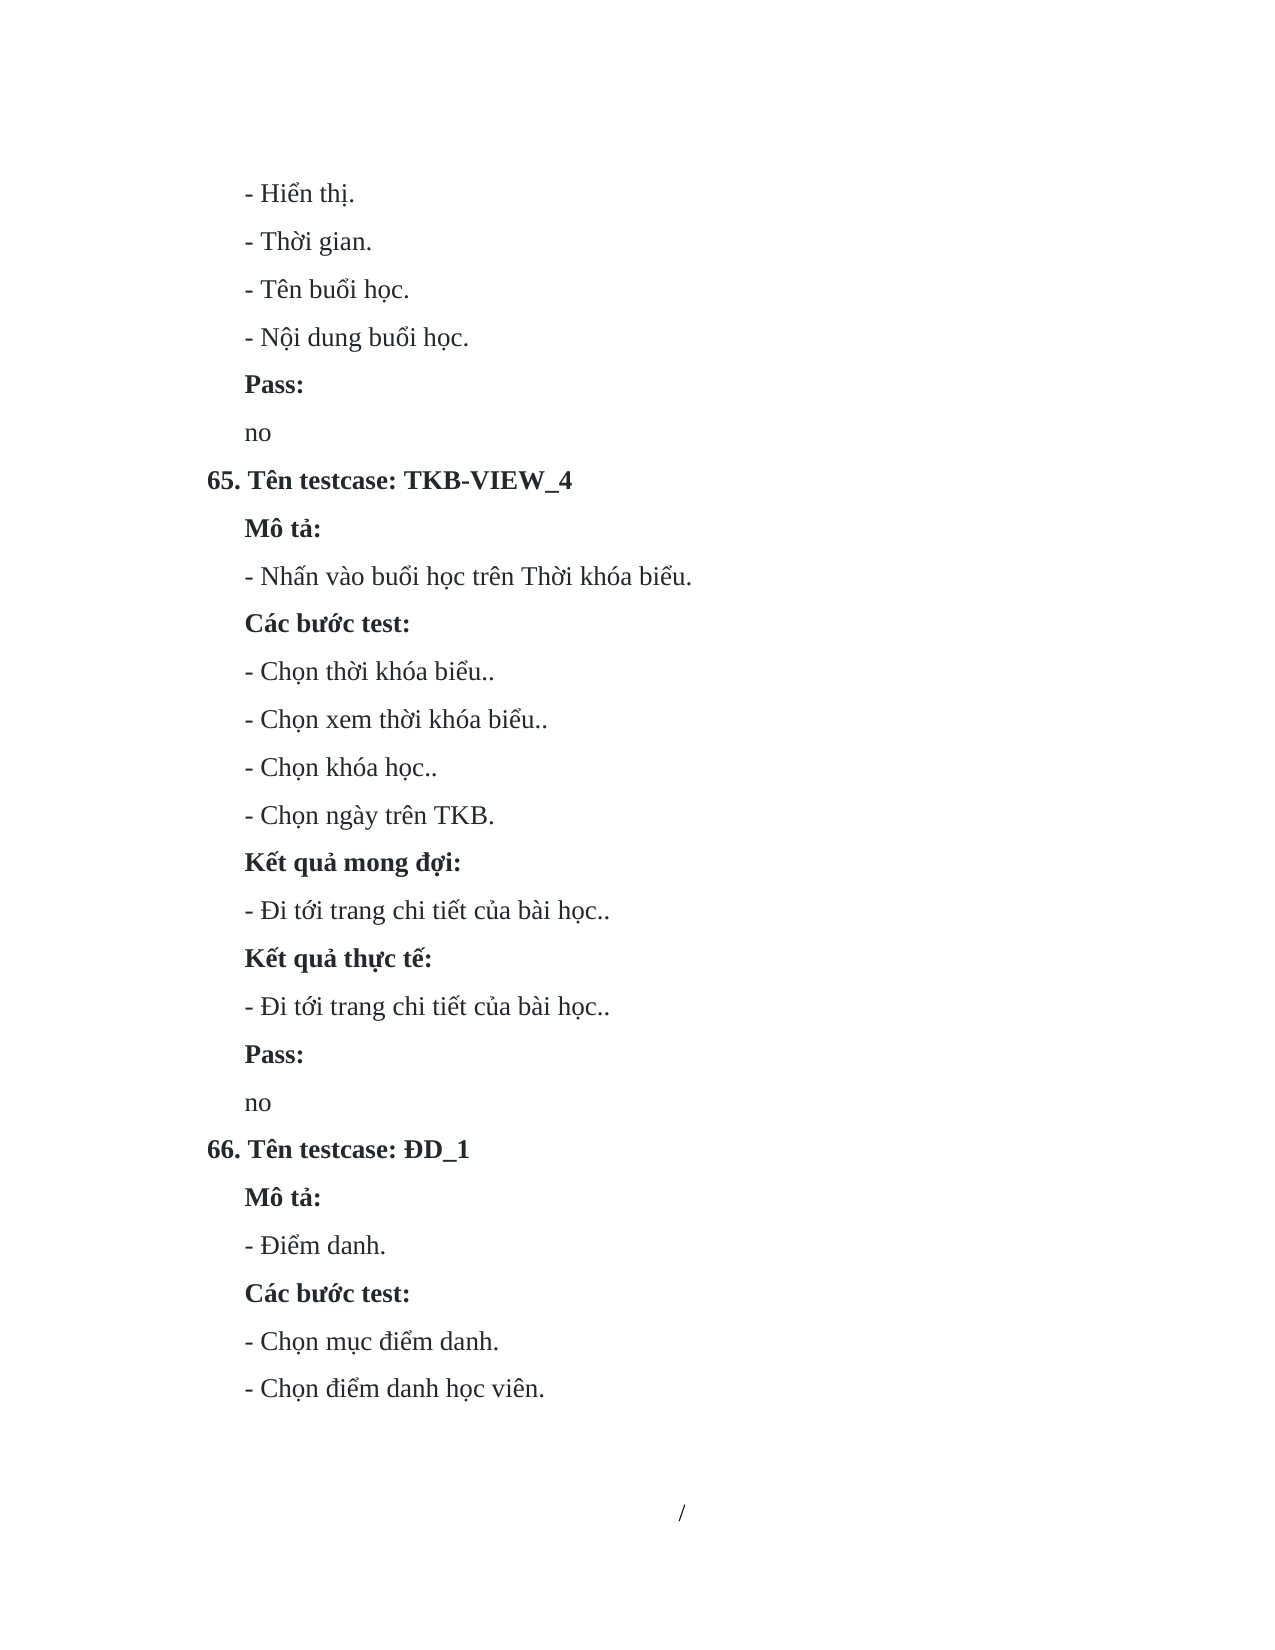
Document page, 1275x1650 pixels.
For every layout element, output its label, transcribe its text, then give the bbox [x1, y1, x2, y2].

text Mô tả: [244, 512, 1157, 543]
text Mô tả: [244, 1181, 1157, 1212]
text - Điểm danh. [244, 1229, 1157, 1260]
text - Thời gian. [244, 225, 1157, 256]
text - Chọn điểm danh học viên. [244, 1372, 1157, 1404]
text - Chọn khóa học.. [244, 751, 1157, 782]
text - Nhấn vào buổi học trên Thời khóa biểu. [244, 560, 1157, 591]
text - Chọn ngày trên TKB. [244, 799, 1157, 830]
text - Hiển thị. [244, 177, 1157, 208]
text - Chọn xem thời khóa biểu.. [244, 703, 1157, 734]
text 66. Tên testcase: ĐD_1 [207, 1133, 1157, 1164]
text no [244, 416, 1157, 447]
text no [244, 1086, 1157, 1117]
text Kết quả thực tế: [244, 942, 1157, 973]
text Pass: [244, 1038, 1157, 1069]
text - Chọn thời khóa biểu.. [244, 655, 1157, 686]
text - Chọn mục điểm danh. [244, 1325, 1157, 1356]
text Các bước test: [244, 1277, 1157, 1308]
text - Đi tới trang chi tiết của bài học.. [244, 990, 1157, 1021]
text Các bước test: [244, 607, 1157, 639]
text - Tên buổi học. [244, 273, 1157, 304]
text 65. Tên testcase: TKB-VIEW_4 [207, 464, 1157, 495]
text - Nội dung buổi học. [244, 321, 1157, 352]
text Pass: [244, 368, 1157, 399]
text - Đi tới trang chi tiết của bài học.. [244, 894, 1157, 926]
text Kết quả mong đợi: [244, 847, 1157, 878]
